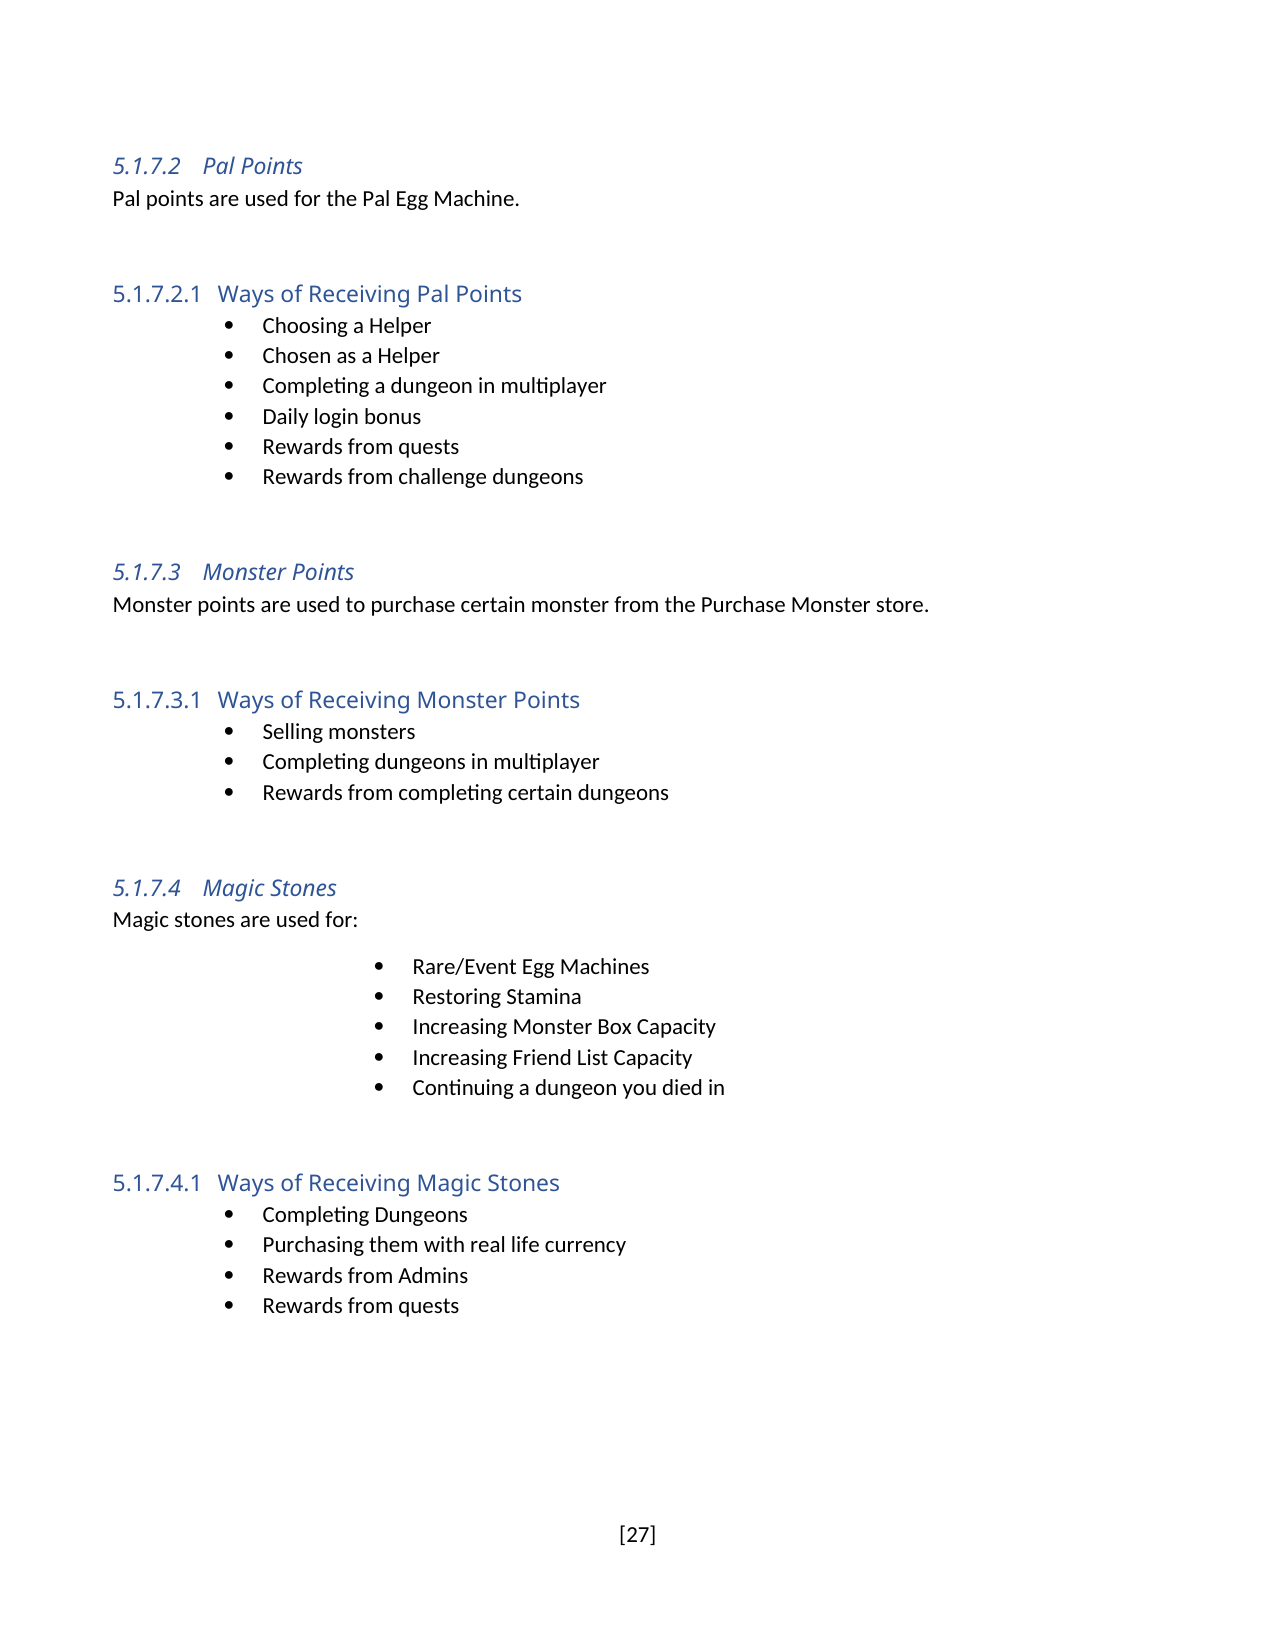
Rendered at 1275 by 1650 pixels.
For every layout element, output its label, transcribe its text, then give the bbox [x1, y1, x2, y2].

list Completing a dungeon in multiplayer [225, 372, 1162, 400]
list Selling monsters [225, 717, 1162, 745]
list Completing Dungeons [225, 1200, 1162, 1228]
list Rewards from quests [225, 1291, 1162, 1319]
list Rare/Event Egg Machines [375, 952, 1162, 980]
subtitle Ways of Receiving Monster Points [112, 683, 1162, 715]
subtitle Monster Points [112, 556, 1162, 587]
list Daily login bonus [225, 402, 1162, 430]
list Chosen as a Helper [225, 341, 1162, 369]
list Rewards from Admins [225, 1261, 1162, 1289]
text Magic stones are used for: [112, 905, 1162, 933]
text Pal points are used for the Pal Egg Machine. [112, 184, 1162, 212]
list Continuing a dungeon you died in [375, 1073, 1162, 1101]
list Rewards from challenge dungeons [225, 462, 1162, 490]
text Monster points are used to purchase certain monster from the Purchase Monster store. [112, 590, 1162, 618]
list Restoring Stamina [375, 982, 1162, 1010]
subtitle Ways of Receiving Magic Stones [112, 1167, 1162, 1198]
list Purchasing them with real life currency [225, 1231, 1162, 1259]
list Completing dungeons in multiplayer [225, 747, 1162, 776]
list Choosing a Helper [225, 311, 1162, 339]
subtitle Magic Stones [112, 871, 1162, 903]
list Rewards from completing certain dungeons [225, 778, 1162, 806]
subtitle Ways of Receiving Pal Points [112, 277, 1162, 309]
subtitle Pal Points [112, 150, 1162, 181]
list Increasing Friend List Capacity [375, 1043, 1162, 1071]
list Increasing Monster Box Capacity [375, 1012, 1162, 1041]
list Rewards from quests [225, 432, 1162, 460]
